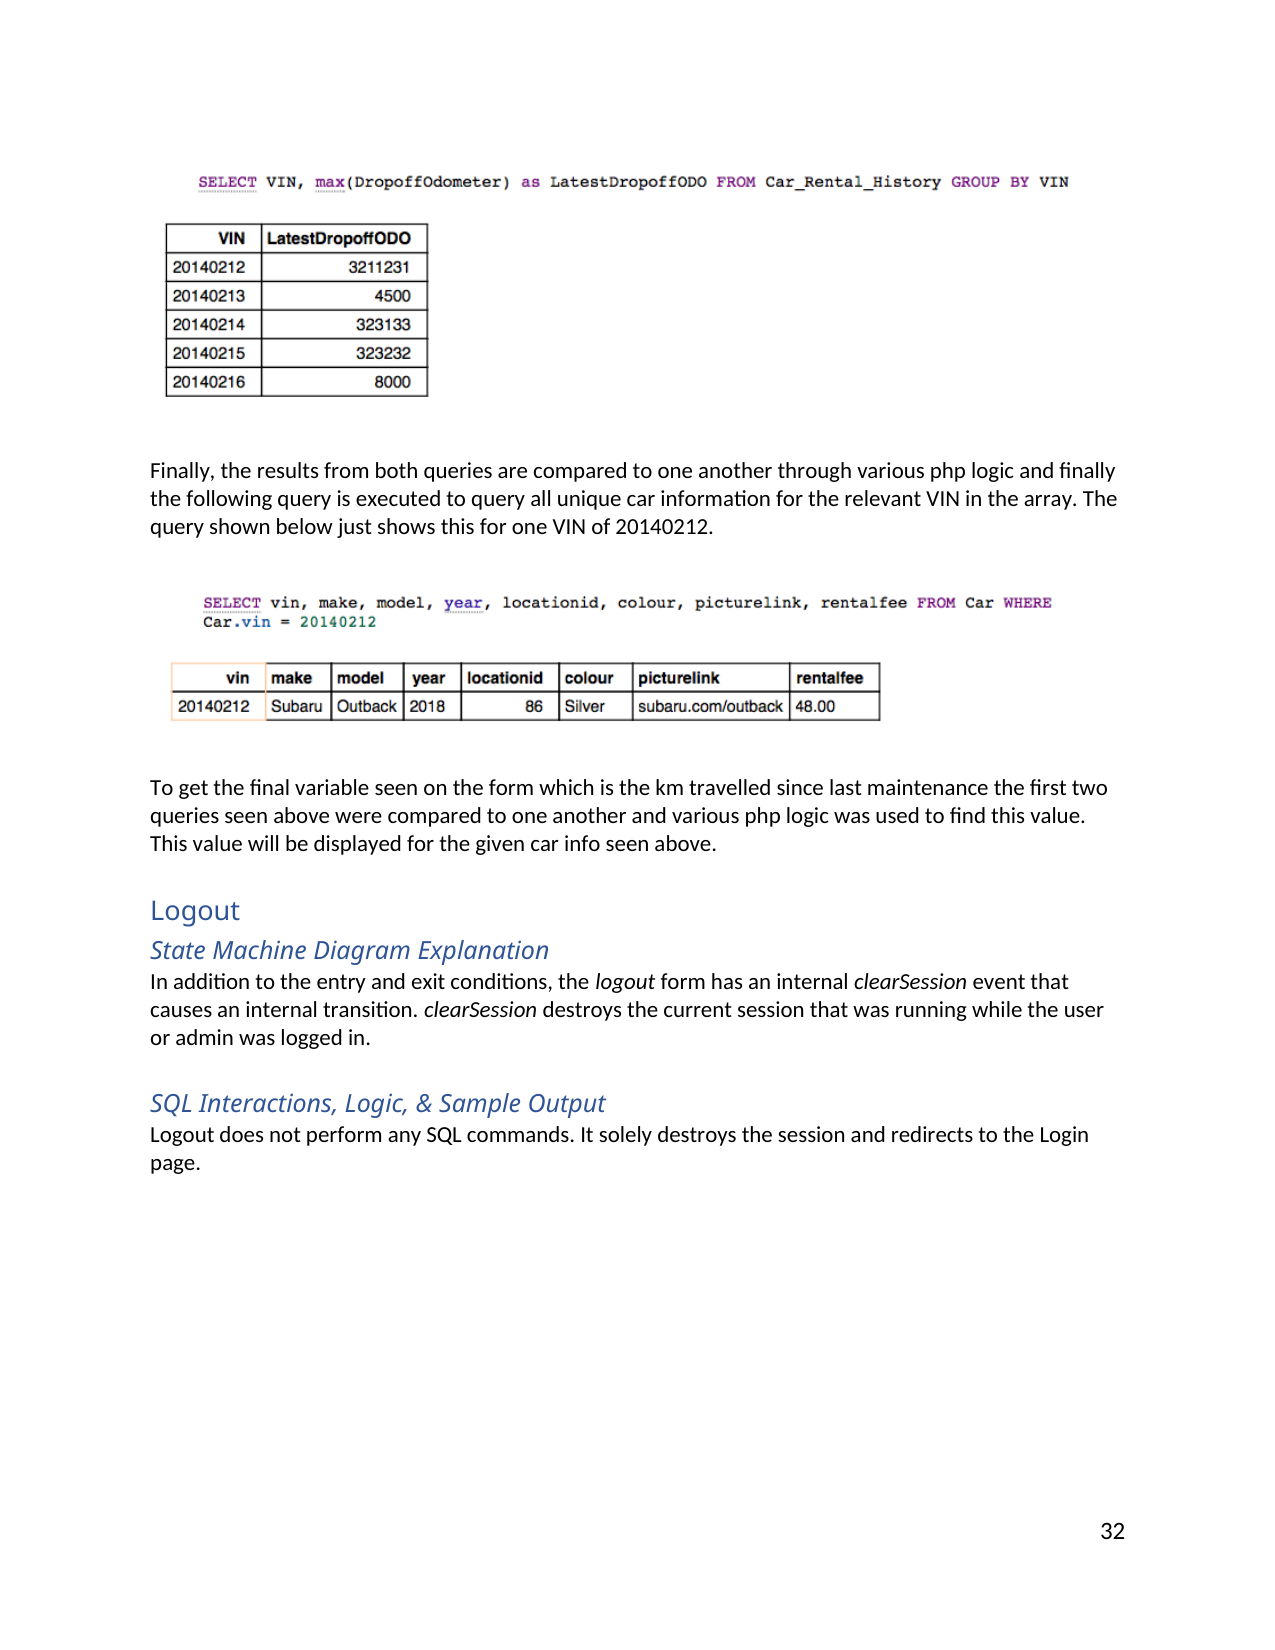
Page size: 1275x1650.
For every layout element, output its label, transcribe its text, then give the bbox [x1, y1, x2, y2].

subtitle Logout [150, 892, 1125, 929]
text Finally, the results from both queries are compared to one another through various php logic and finally the following query is executed to query all unique car information for the relevant VIN in the array. The query shown below just shows this for one VIN of 20140212. [150, 456, 1125, 540]
text In addition to the entry and exit conditions, the logout form has an internal clearSession event that causes an internal transition. clearSession destroys the current session that was running while the user or admin was logged in. [150, 967, 1125, 1051]
text To get the final variable seen on the form which is the km travelled since last maintenance the first two queries seen above were compared to one another and various php logic was used to find this value. This value will be displayed for the given car info seen above. [150, 773, 1125, 857]
picture [150, 150, 1125, 429]
subtitle State Machine Diagram Explanation [150, 933, 1125, 967]
picture [150, 568, 1124, 746]
text Logout does not perform any SQL commands. It solely destroys the session and redirects to the Login page. [150, 1120, 1125, 1176]
subtitle SQL Interactions, Logic, & Sample Output [150, 1086, 1125, 1120]
